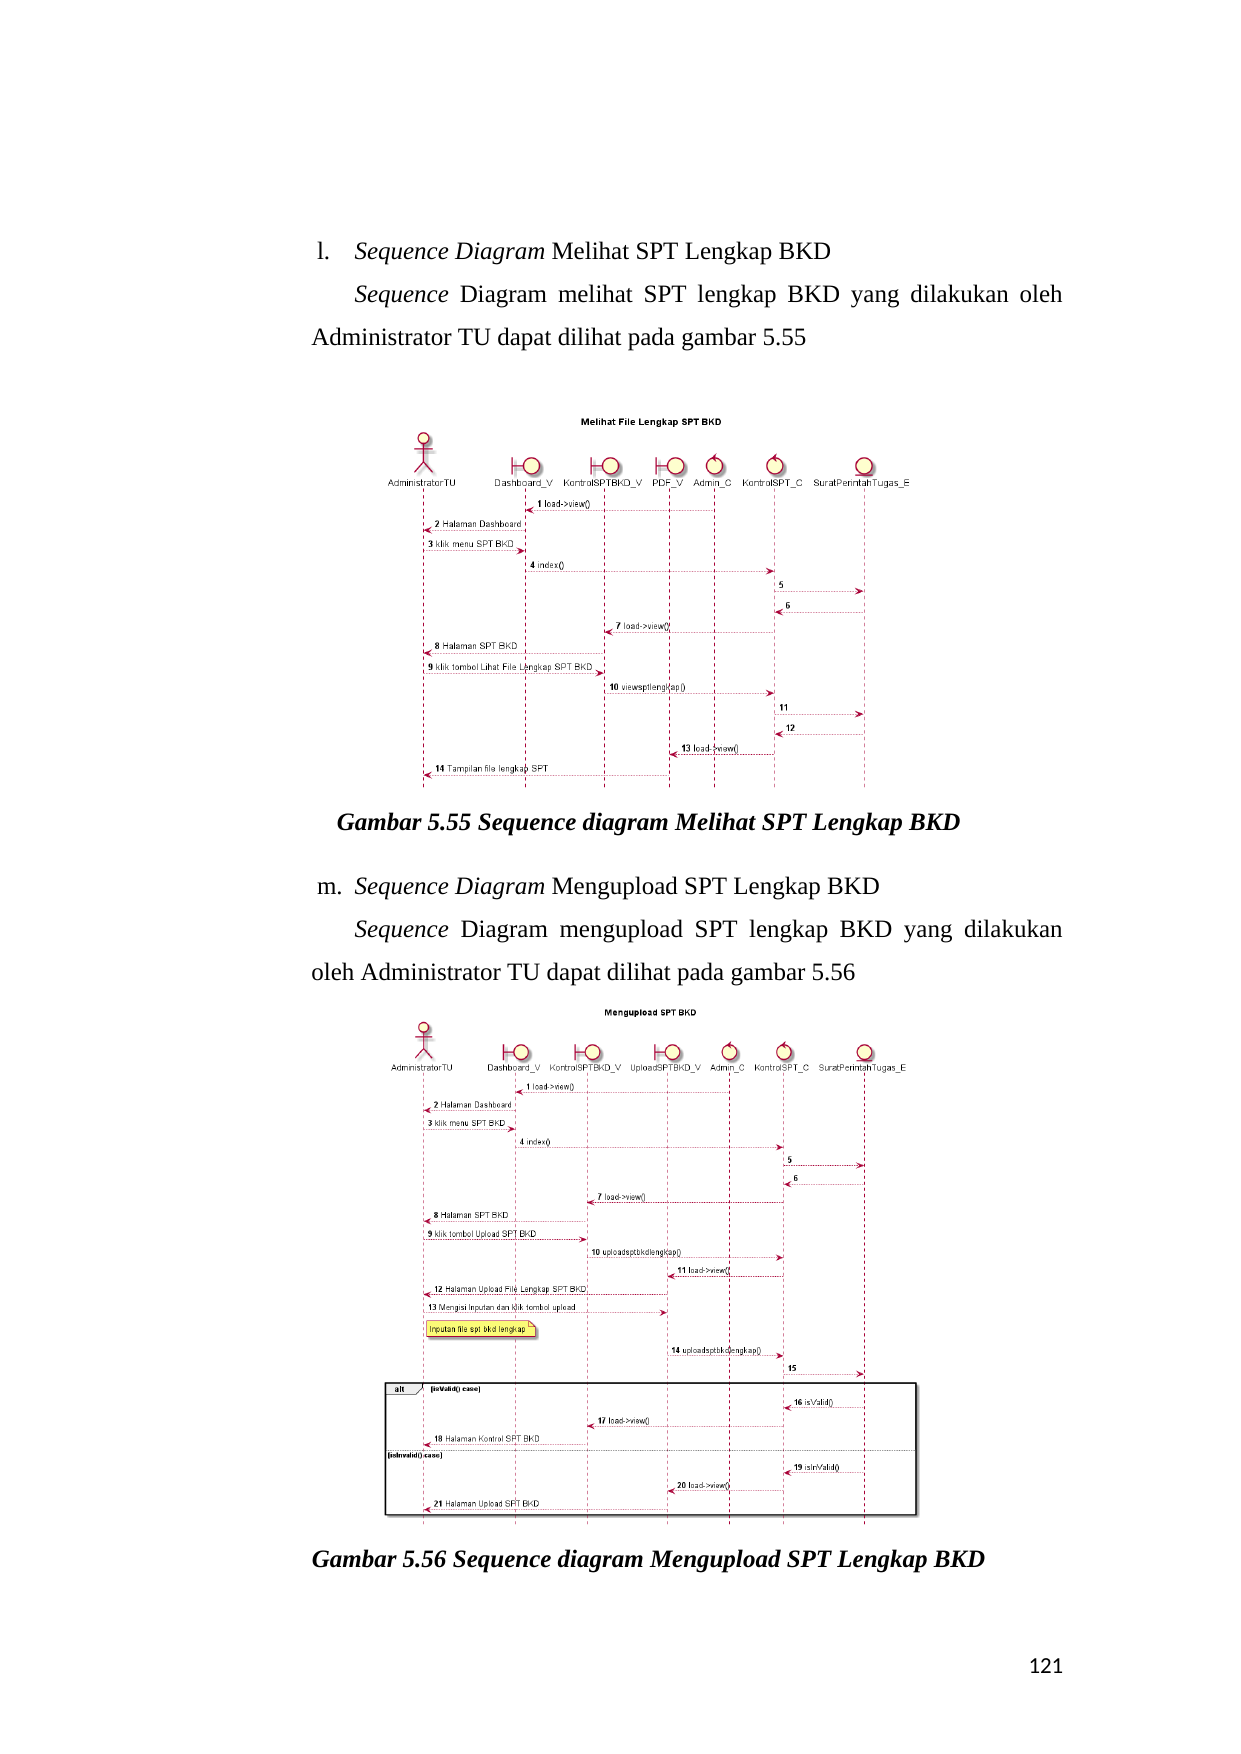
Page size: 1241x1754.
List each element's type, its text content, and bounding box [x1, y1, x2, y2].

picture [382, 408, 917, 794]
picture [377, 1000, 922, 1531]
text Gambar 5.56 Sequence diagram Mengupload SPT Lengkap BKD [236, 1544, 1063, 1573]
list Sequence Diagram Mengupload SPT Lengkap BKD [317, 871, 1063, 900]
list Sequence Diagram mengupload SPT lengkap BKD yang dilakukan oleh Administrator TU dapat dilihat pada gambar 5.56 [311, 914, 1063, 986]
text Gambar 5.55 Sequence diagram Melihat SPT Lengkap BKD [236, 807, 1063, 836]
list Sequence Diagram melihat SPT lengkap BKD yang dilakukan oleh Administrator TU dapat dilihat pada gambar 5.55 [311, 279, 1063, 351]
list Sequence Diagram Melihat SPT Lengkap BKD [317, 236, 1063, 265]
